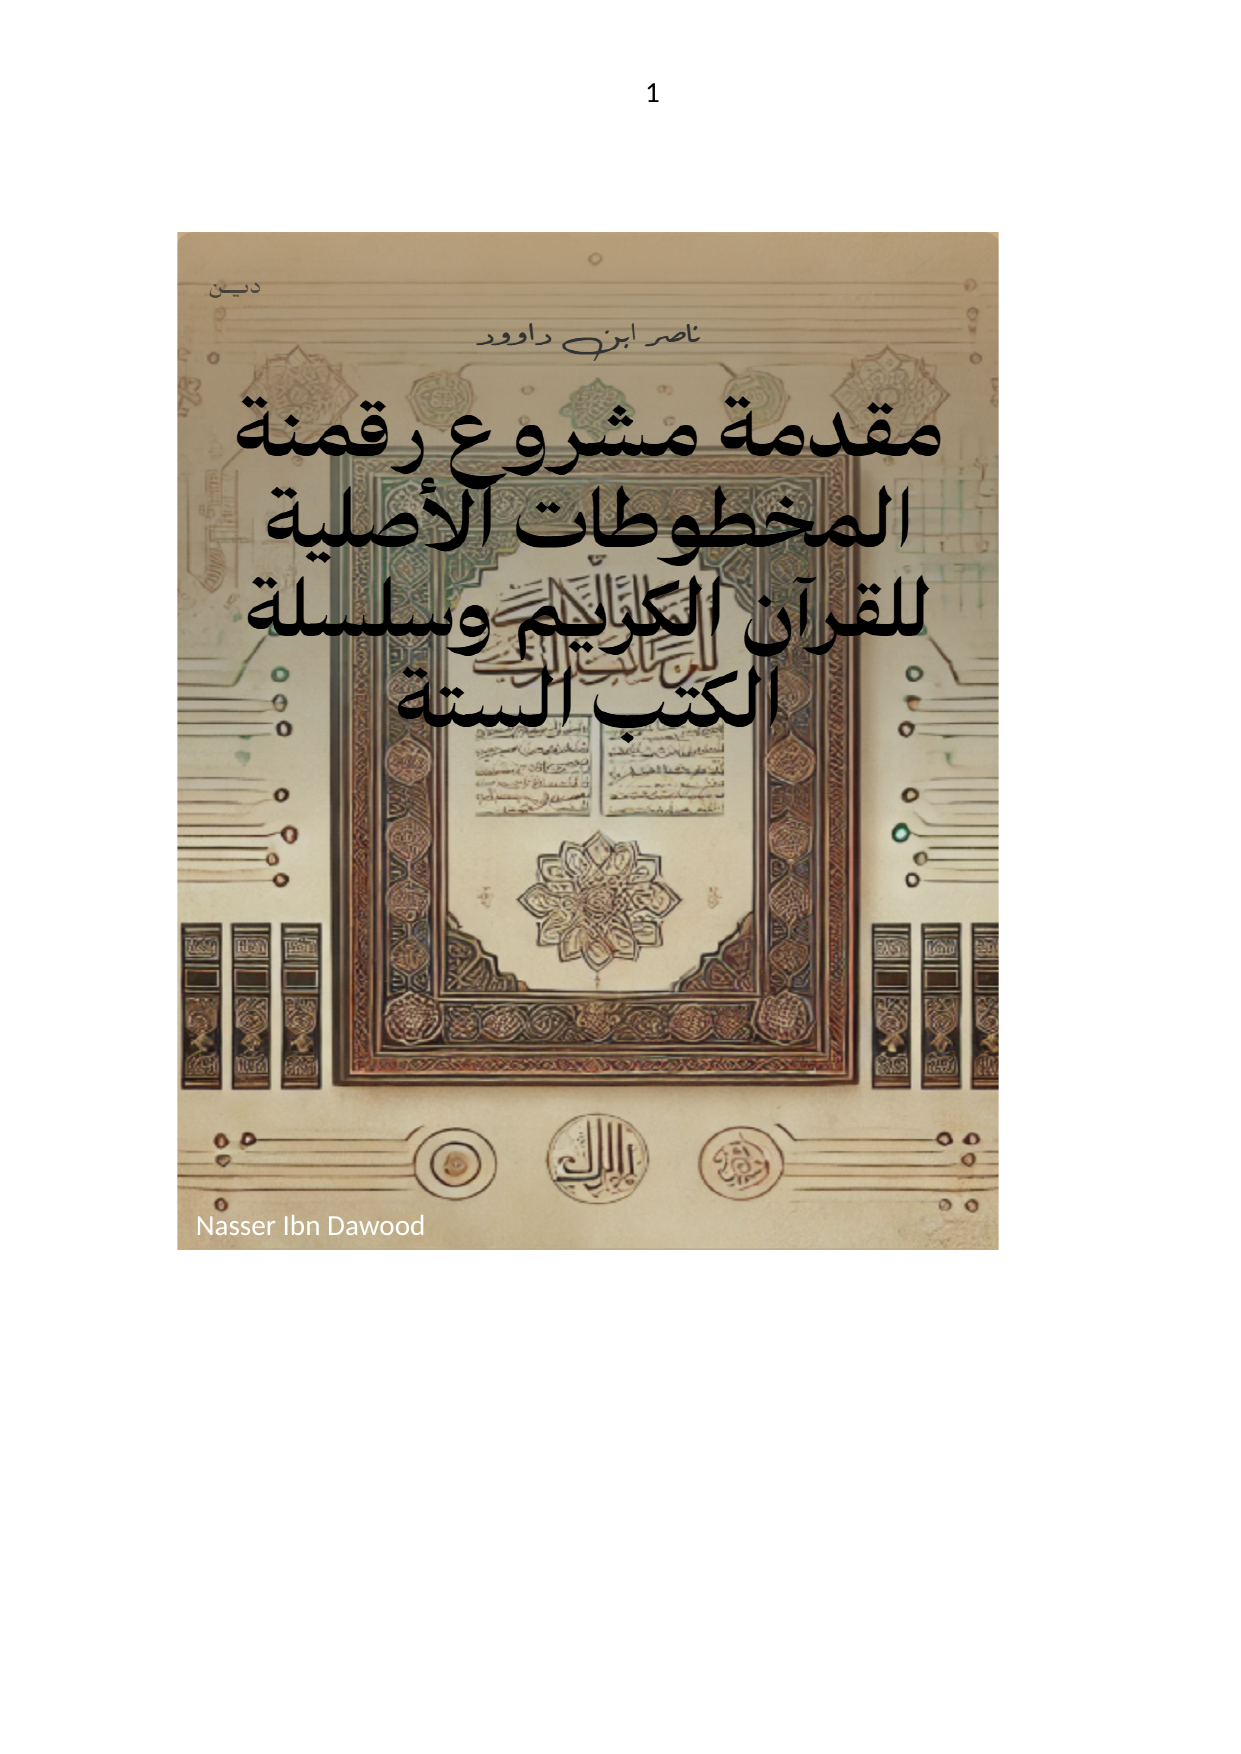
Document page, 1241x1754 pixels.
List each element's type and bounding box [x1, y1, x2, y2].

picture [177, 232, 999, 1250]
